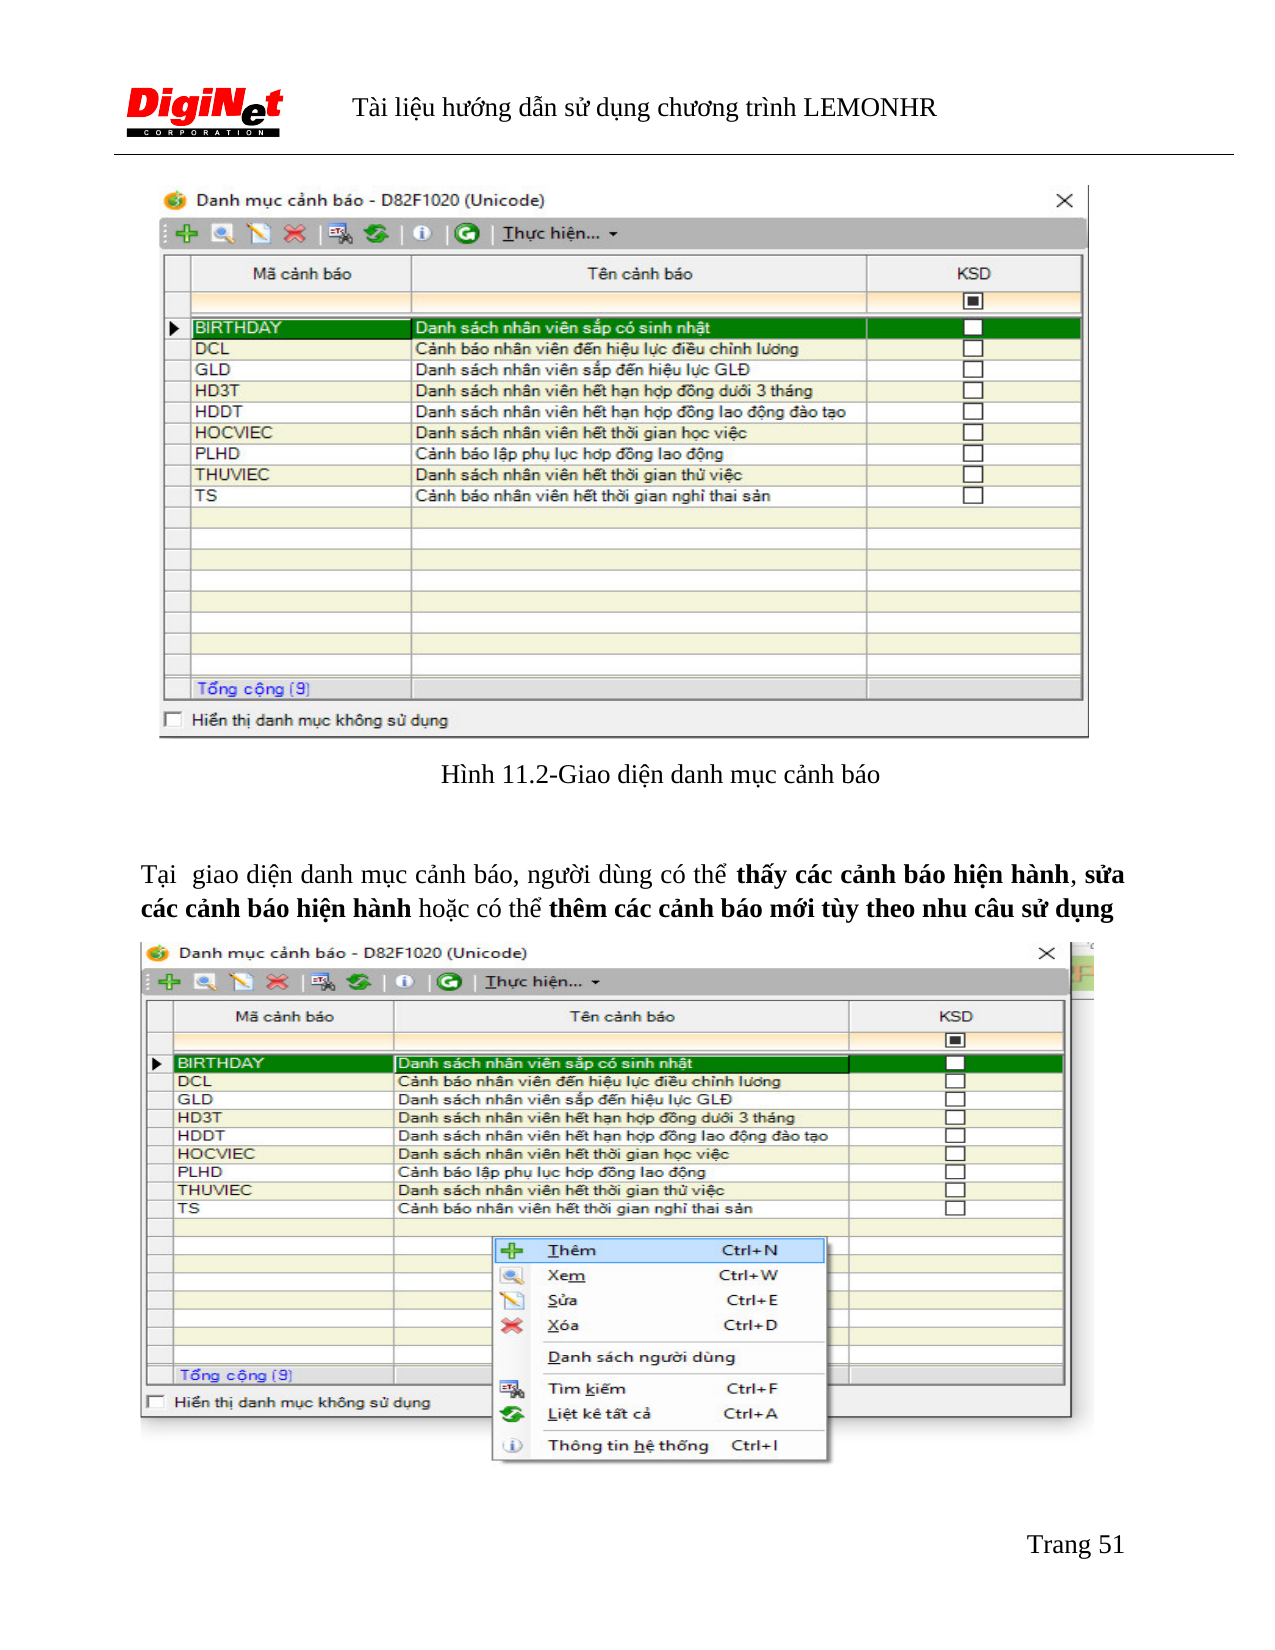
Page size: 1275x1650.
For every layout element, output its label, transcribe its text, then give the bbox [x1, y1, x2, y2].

text Hình 11.2-Giao diện danh mục cảnh báo [141, 758, 1125, 789]
picture [159, 185, 1089, 739]
picture [140, 942, 1094, 1472]
text Tại giao diện danh mục cảnh báo, người dùng có thể thấy các cảnh báo hiện hành, sửa các cảnh báo hiện hành hoặc có thể thêm các cảnh báo mới tùy theo nhu câu sử dụng [141, 858, 1125, 923]
picture [121, 86, 290, 143]
